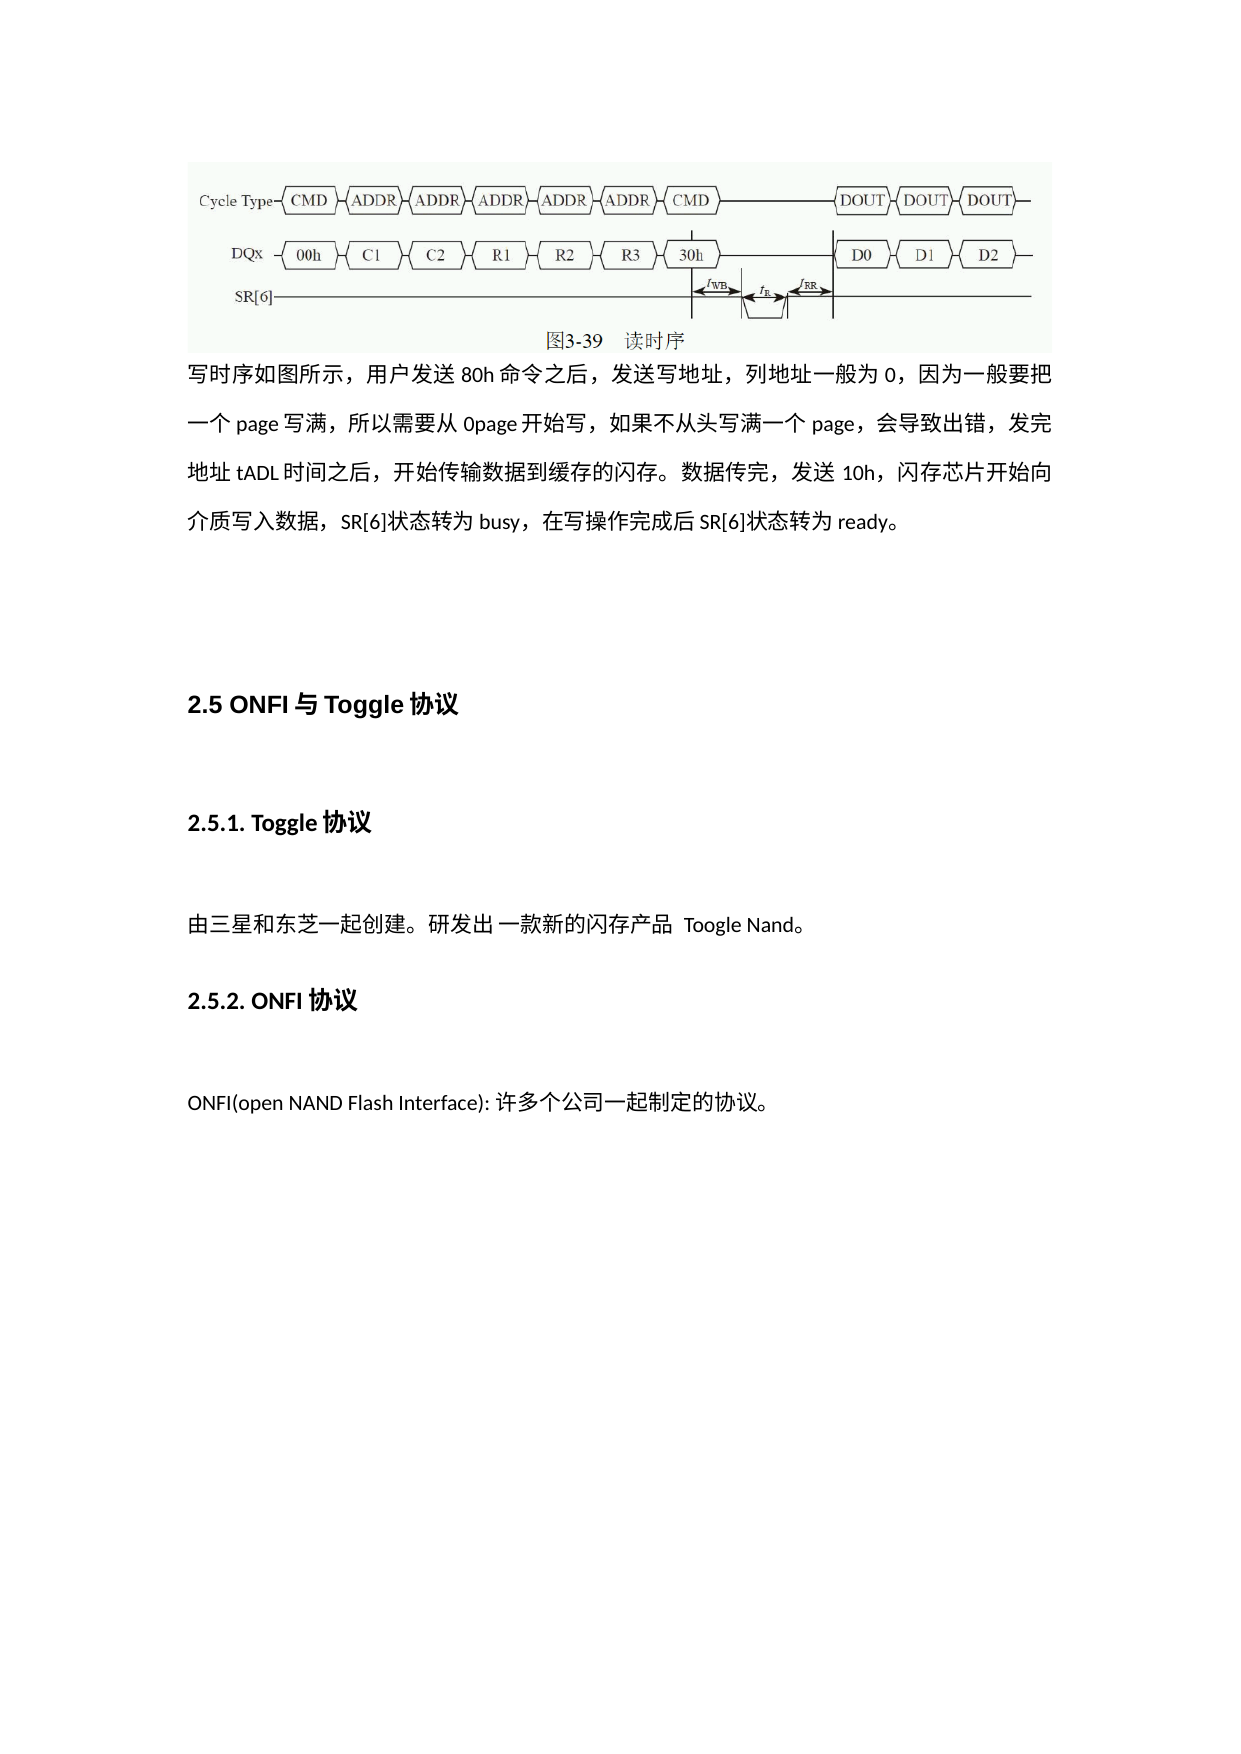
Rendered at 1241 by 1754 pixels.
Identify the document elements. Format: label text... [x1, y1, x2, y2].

subtitle 2.5 ONFI与Toggle协议 [187, 670, 1053, 735]
text 写时序如图所示，用户发送80h命令之后，发送写地址，列地址一般为0，因为一般要把一个page写满，所以需要从0page开始写，如果不从头写满一个page，会导致出错，发完地址tADL时间之后，开始传输数据到缓存的闪存。数据传完，发送10h，闪存芯片开始向介质写入数据，SR[6]状态转为busy，在写操作完成后SR[6]状态转为ready。 [187, 357, 1053, 536]
text 由三星和东芝一起创建。研发出 一款新的闪存产品 Toogle Nand。 [187, 907, 1053, 939]
subtitle 2.5.2. ONFI协议 [187, 966, 1053, 1031]
subtitle 2.5.1. Toggle协议 [187, 788, 1053, 853]
text ONFI(open NAND Flash Interface): 许多个公司一起制定的协议。 [187, 1084, 1053, 1117]
picture [187, 162, 1053, 353]
